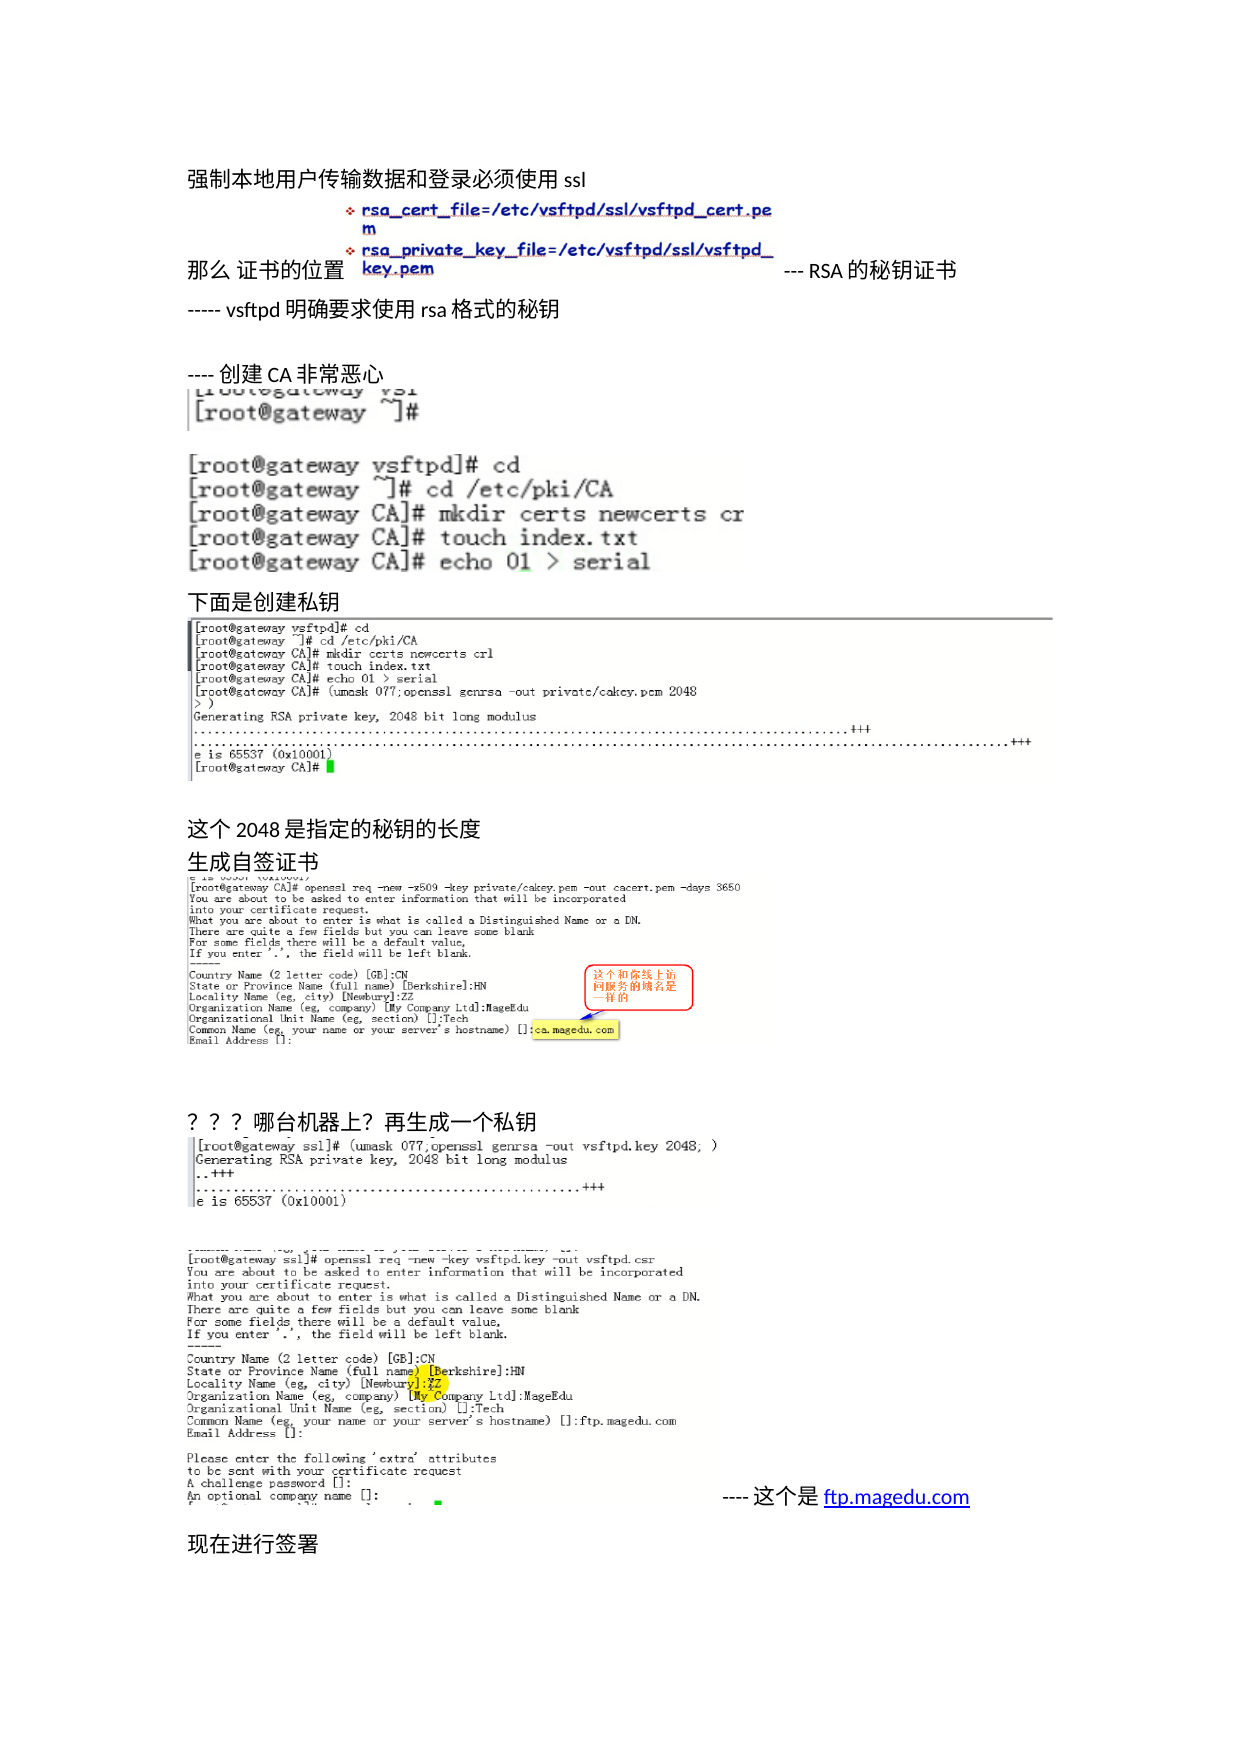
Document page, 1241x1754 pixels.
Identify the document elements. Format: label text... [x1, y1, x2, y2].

picture [187, 1137, 720, 1207]
text 下面是创建私钥 [187, 584, 1053, 617]
text ----- vsftpd明确要求使用rsa格式的秘钥 [187, 292, 1053, 324]
text 强制本地用户传输数据和登录必须使用ssl [187, 162, 1053, 194]
picture [187, 389, 421, 431]
text ---- 创建CA非常恶心 [187, 357, 1053, 389]
picture [187, 1250, 717, 1505]
text 生成自签证书 [187, 844, 1053, 877]
picture [187, 454, 744, 572]
picture [345, 201, 779, 279]
text ？？？哪台机器上？再生成一个私钥 [187, 1104, 1053, 1137]
text 这个2048是指定的秘钥的长度 [187, 812, 1053, 844]
picture [187, 877, 774, 1044]
picture [187, 617, 1053, 781]
text 现在进行签署 [187, 1527, 1053, 1559]
